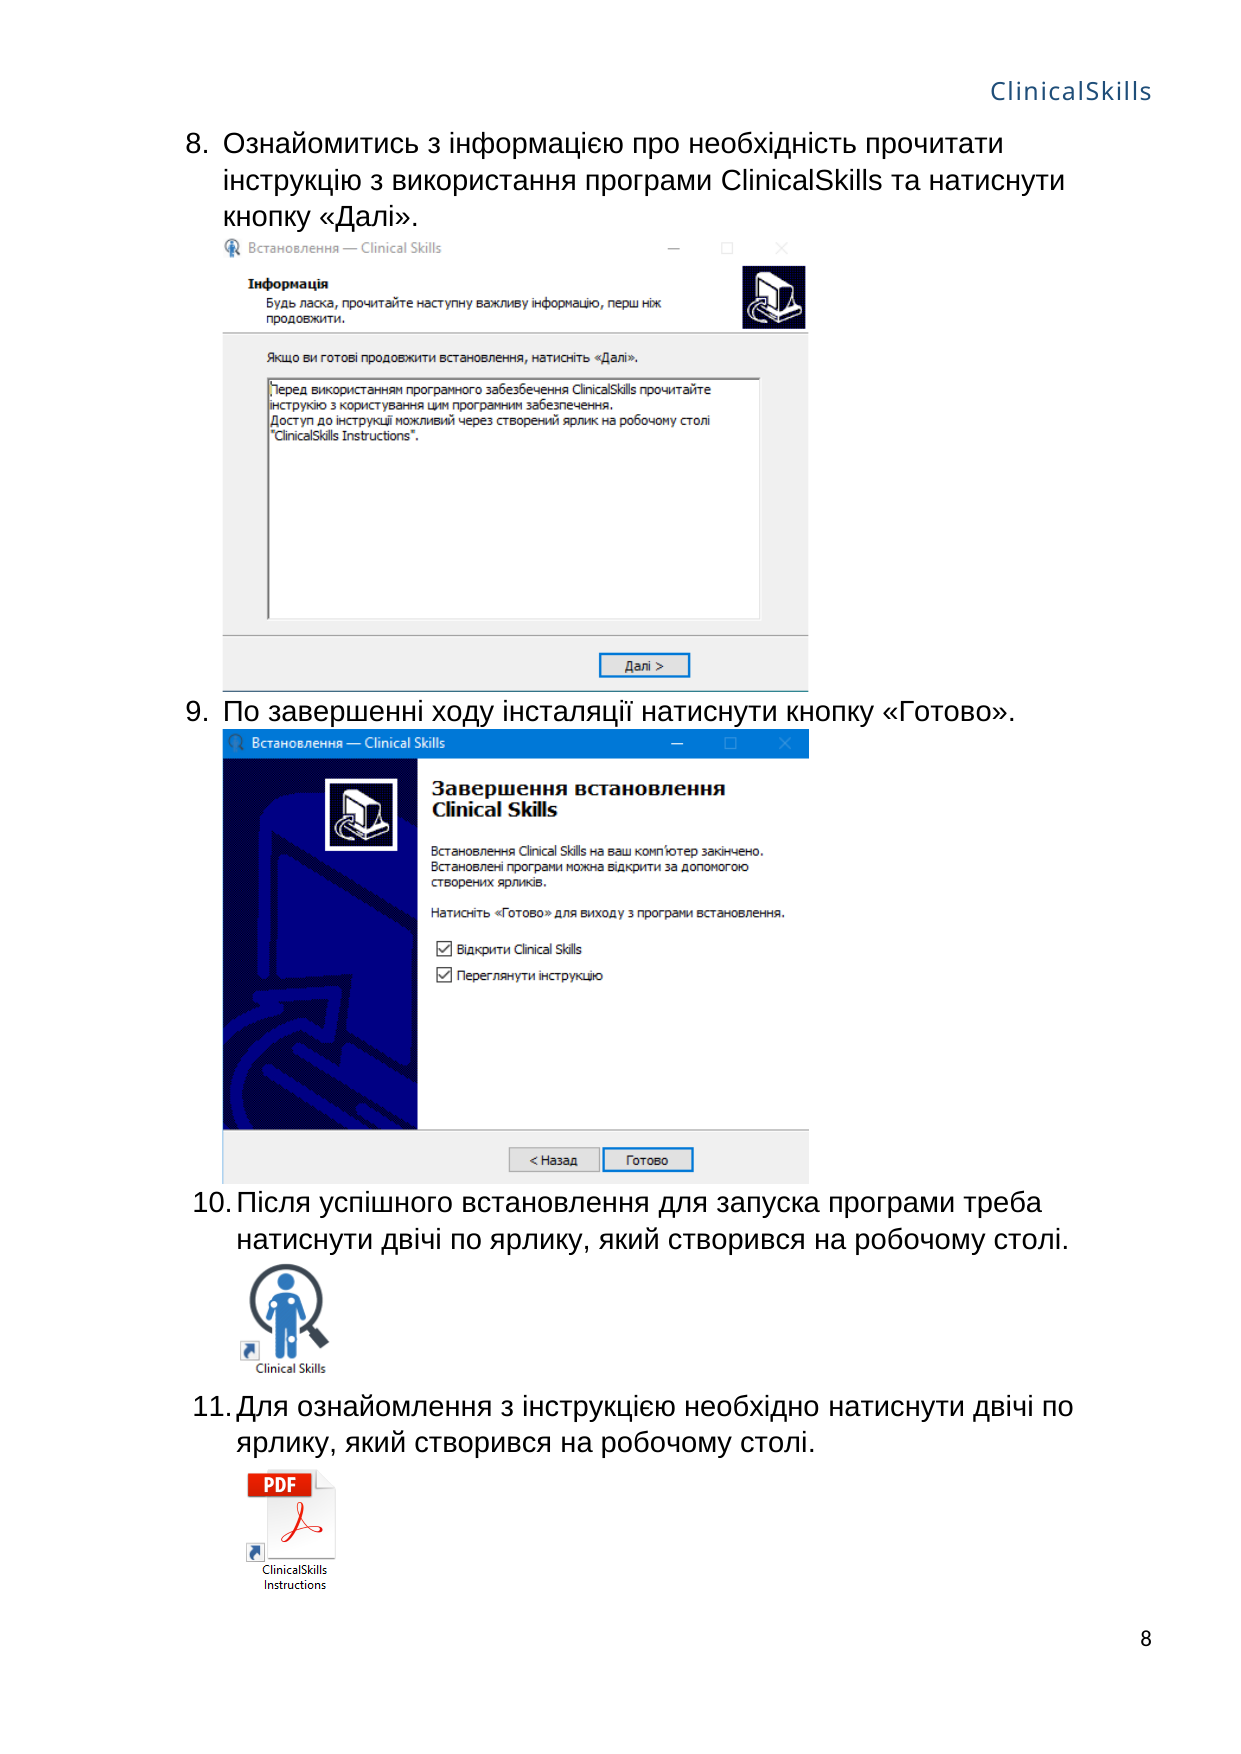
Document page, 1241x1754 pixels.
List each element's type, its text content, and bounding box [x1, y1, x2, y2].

list Для ознайомлення з інструкцією необхідно натиснути двічі по ярлику, який створився на робочому столі. [192, 1389, 1152, 1605]
picture [222, 234, 809, 692]
picture [222, 729, 809, 1184]
list Після успішного встановлення для запуска програми треба натиснути двічі по ярлику, який створився на робочому столі. [192, 1186, 1152, 1387]
picture [236, 1460, 350, 1605]
picture [236, 1257, 341, 1381]
